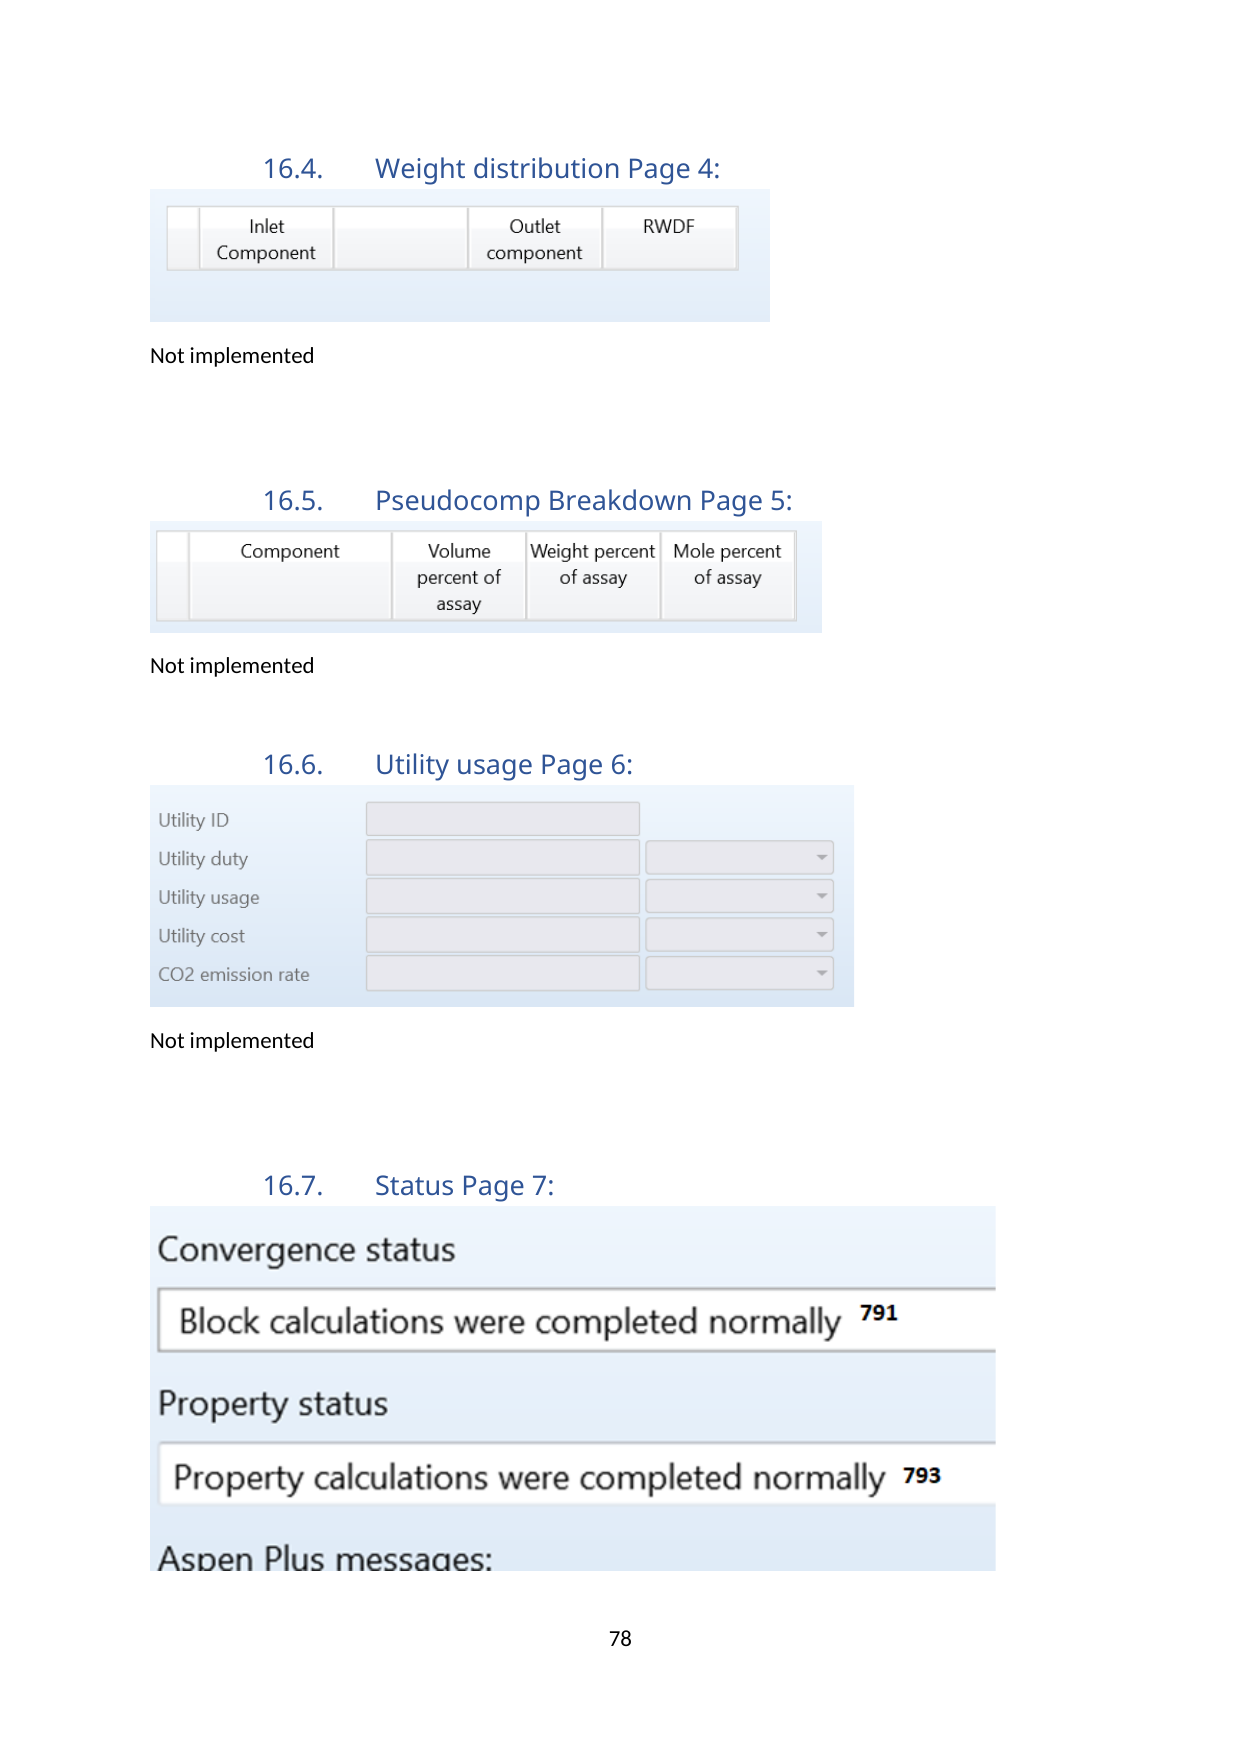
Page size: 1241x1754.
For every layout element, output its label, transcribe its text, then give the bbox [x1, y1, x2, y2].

subtitle Pseudocomp Breakdown Page 5: [262, 482, 1090, 518]
subtitle Utility usage Page 6: [262, 745, 1090, 782]
text Not implemented [150, 341, 1090, 369]
picture [150, 1206, 996, 1571]
picture [150, 521, 822, 633]
subtitle Status Page 7: [262, 1167, 1090, 1203]
text Not implemented [150, 1026, 1090, 1054]
text Not implemented [150, 652, 1090, 680]
picture [150, 785, 855, 1007]
subtitle Weight distribution Page 4: [262, 150, 1090, 187]
picture [150, 189, 770, 322]
